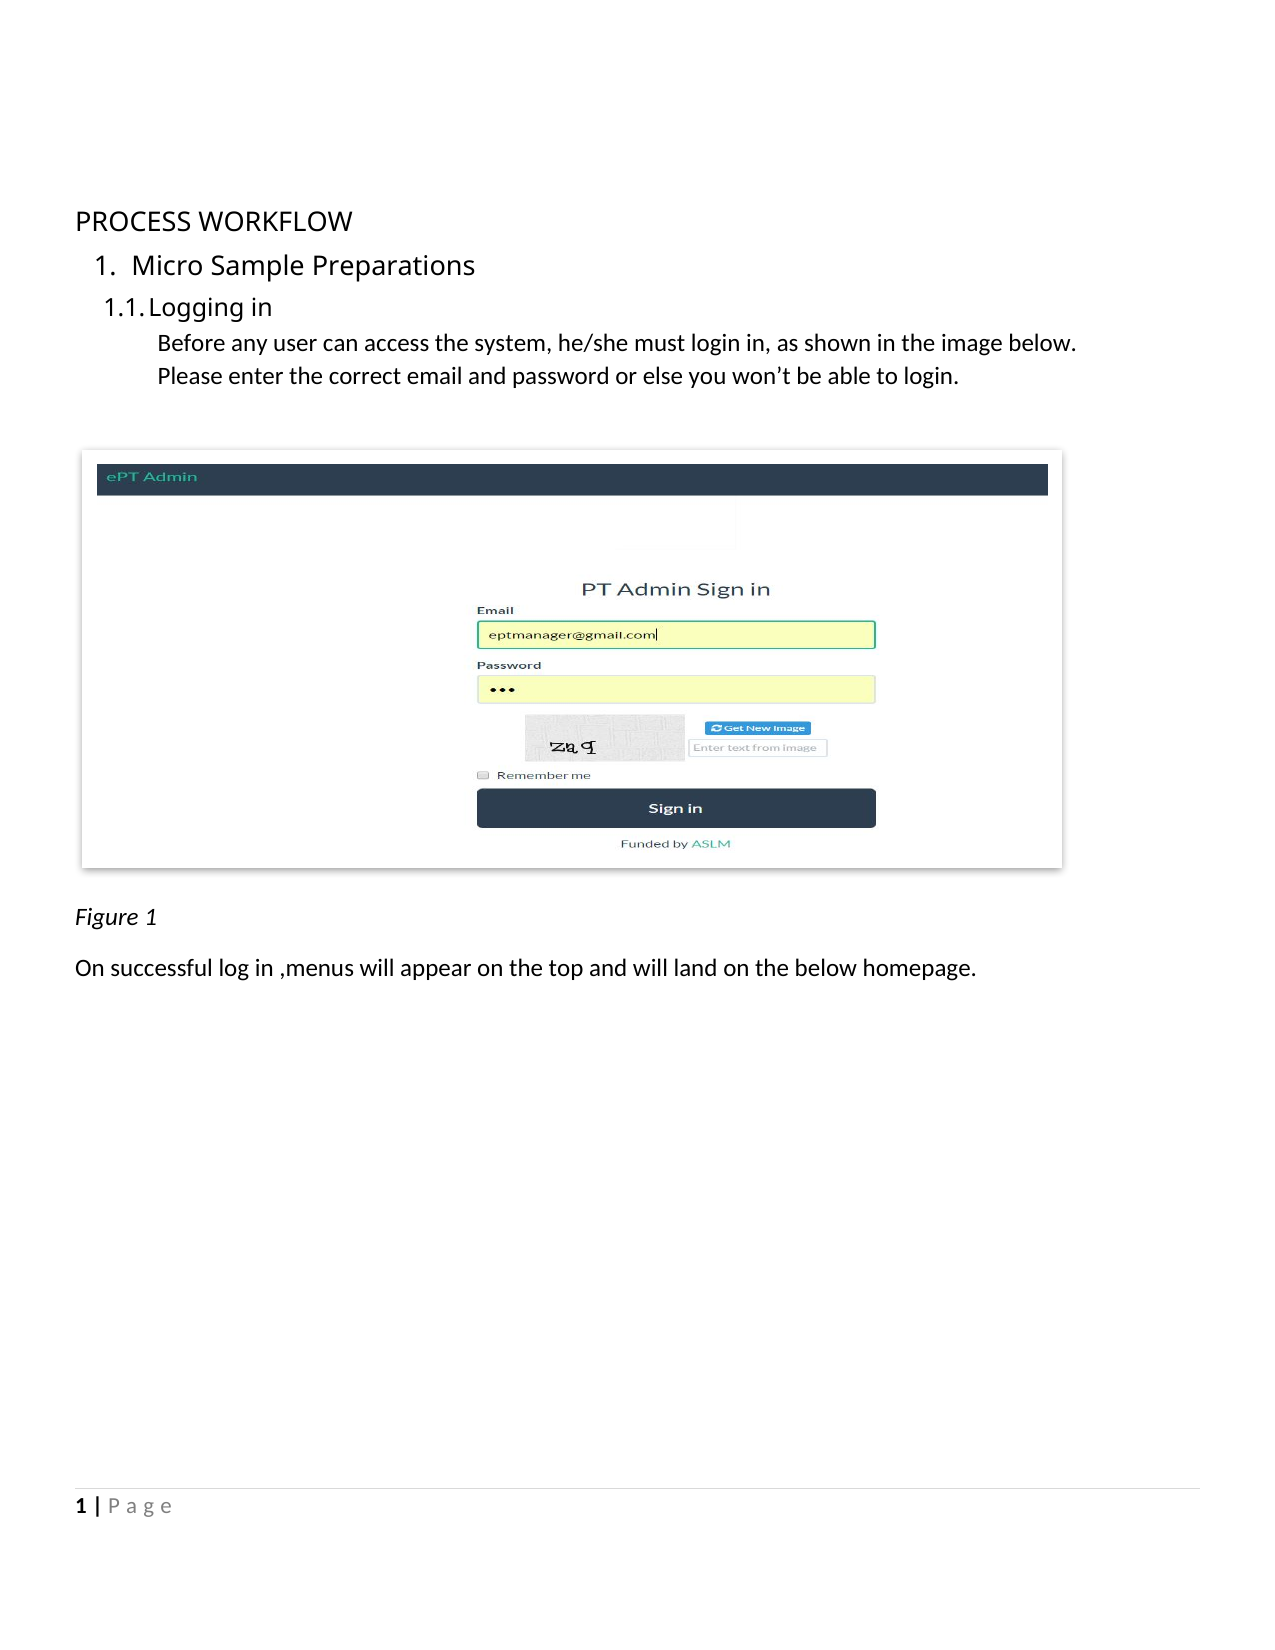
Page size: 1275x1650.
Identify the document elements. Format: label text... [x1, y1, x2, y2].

subtitle Logging in [103, 290, 1200, 324]
list Please enter the correct email and password or else you won’t be able to login. [157, 360, 1200, 390]
subtitle PROCESS WORKFLOW [75, 202, 1200, 239]
text Figure 1 [75, 901, 1200, 931]
picture [97, 464, 1048, 853]
text On successful log in ,menus will appear on the top and will land on the below homepage. [75, 952, 1200, 983]
subtitle Micro Sample Preparations [94, 246, 1200, 283]
list Before any user can access the system, he/she must login in, as shown in the image below. [157, 327, 1200, 357]
